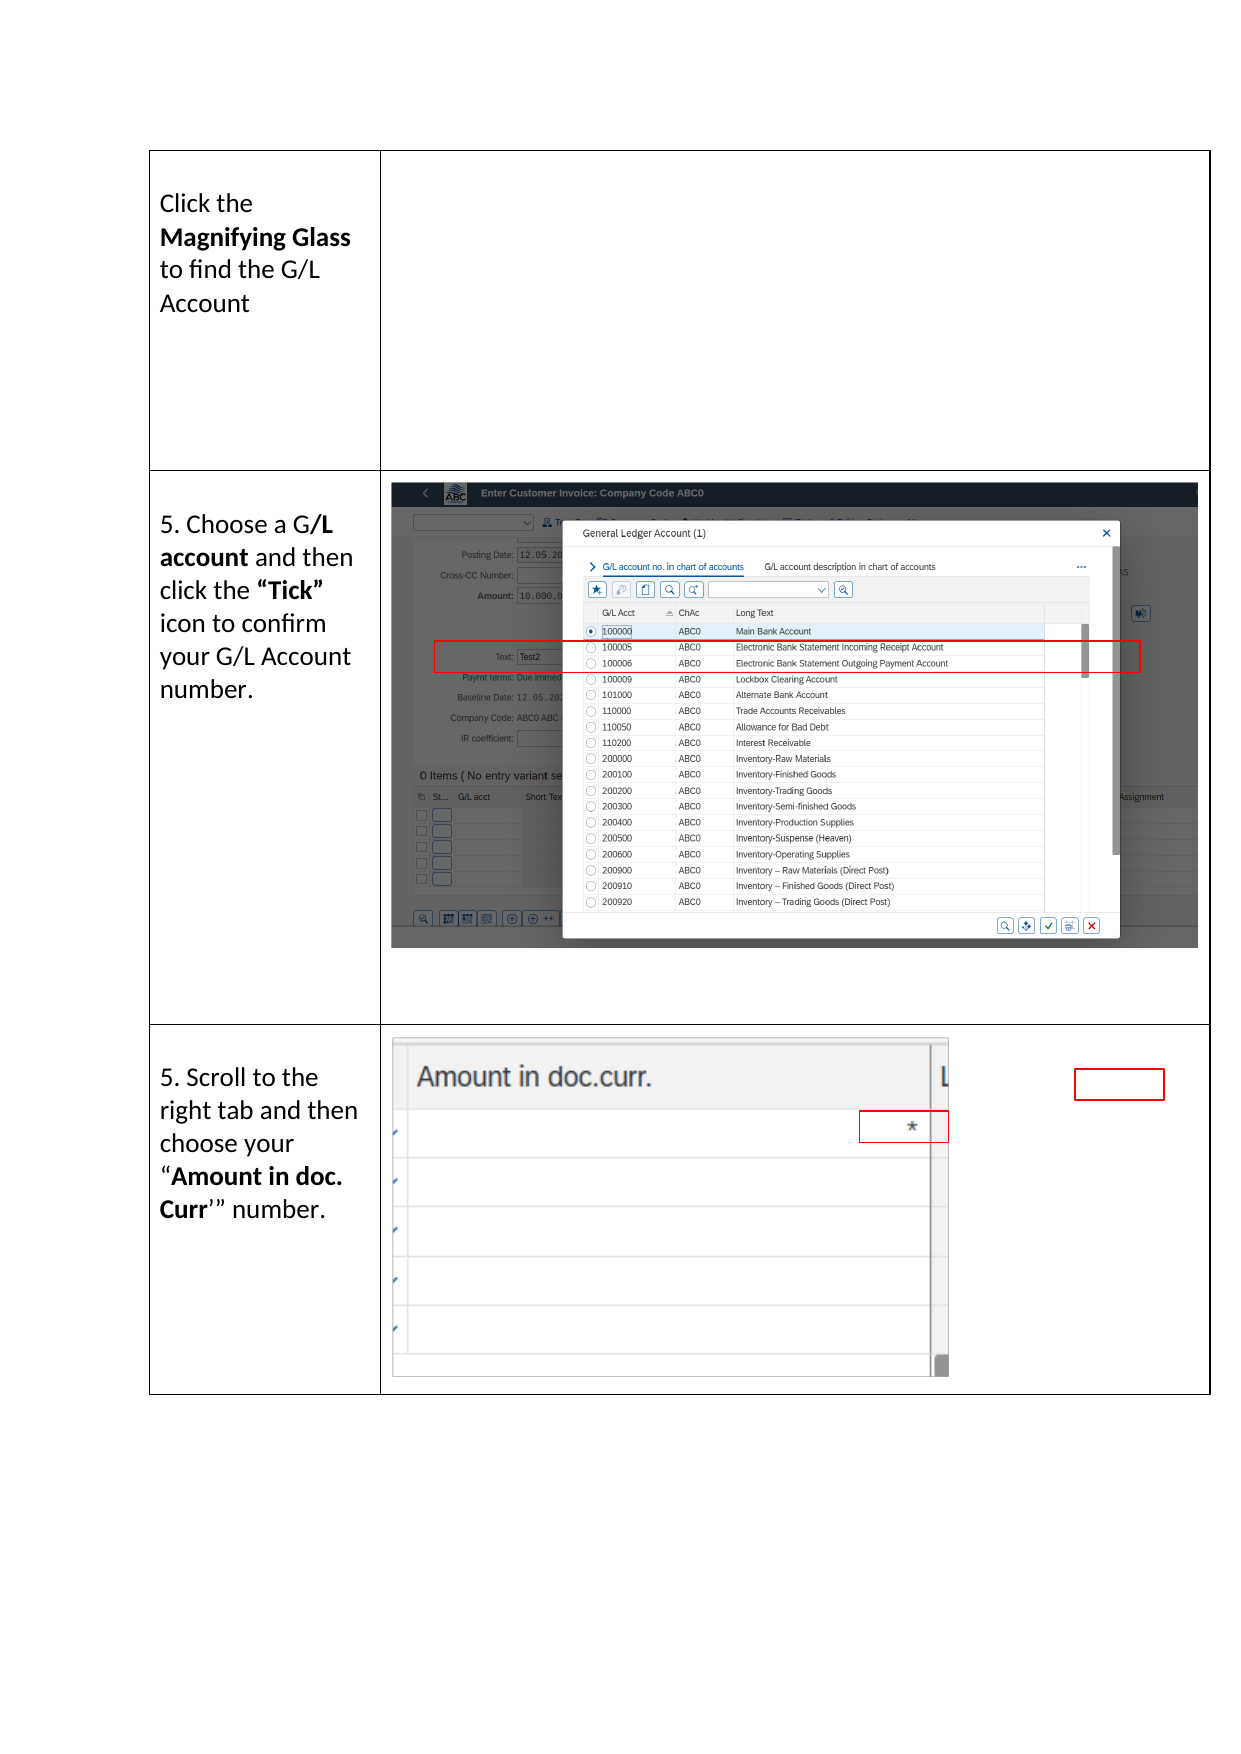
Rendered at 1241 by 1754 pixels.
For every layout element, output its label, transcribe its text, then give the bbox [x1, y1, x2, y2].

table_cell [381, 471, 1209, 1024]
table_cell [381, 1025, 1209, 1393]
table_cell [381, 151, 1209, 470]
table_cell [150, 151, 380, 470]
table_cell 5. Scroll to the right tab and then choose your “Amount in doc. Curr’” number. [150, 1025, 380, 1393]
table_cell 5. Choose a G/L account and then click the “Tick” icon to confirm your G/L Account number. [150, 471, 380, 1024]
picture [390, 481, 1199, 949]
picture [390, 1035, 952, 1380]
